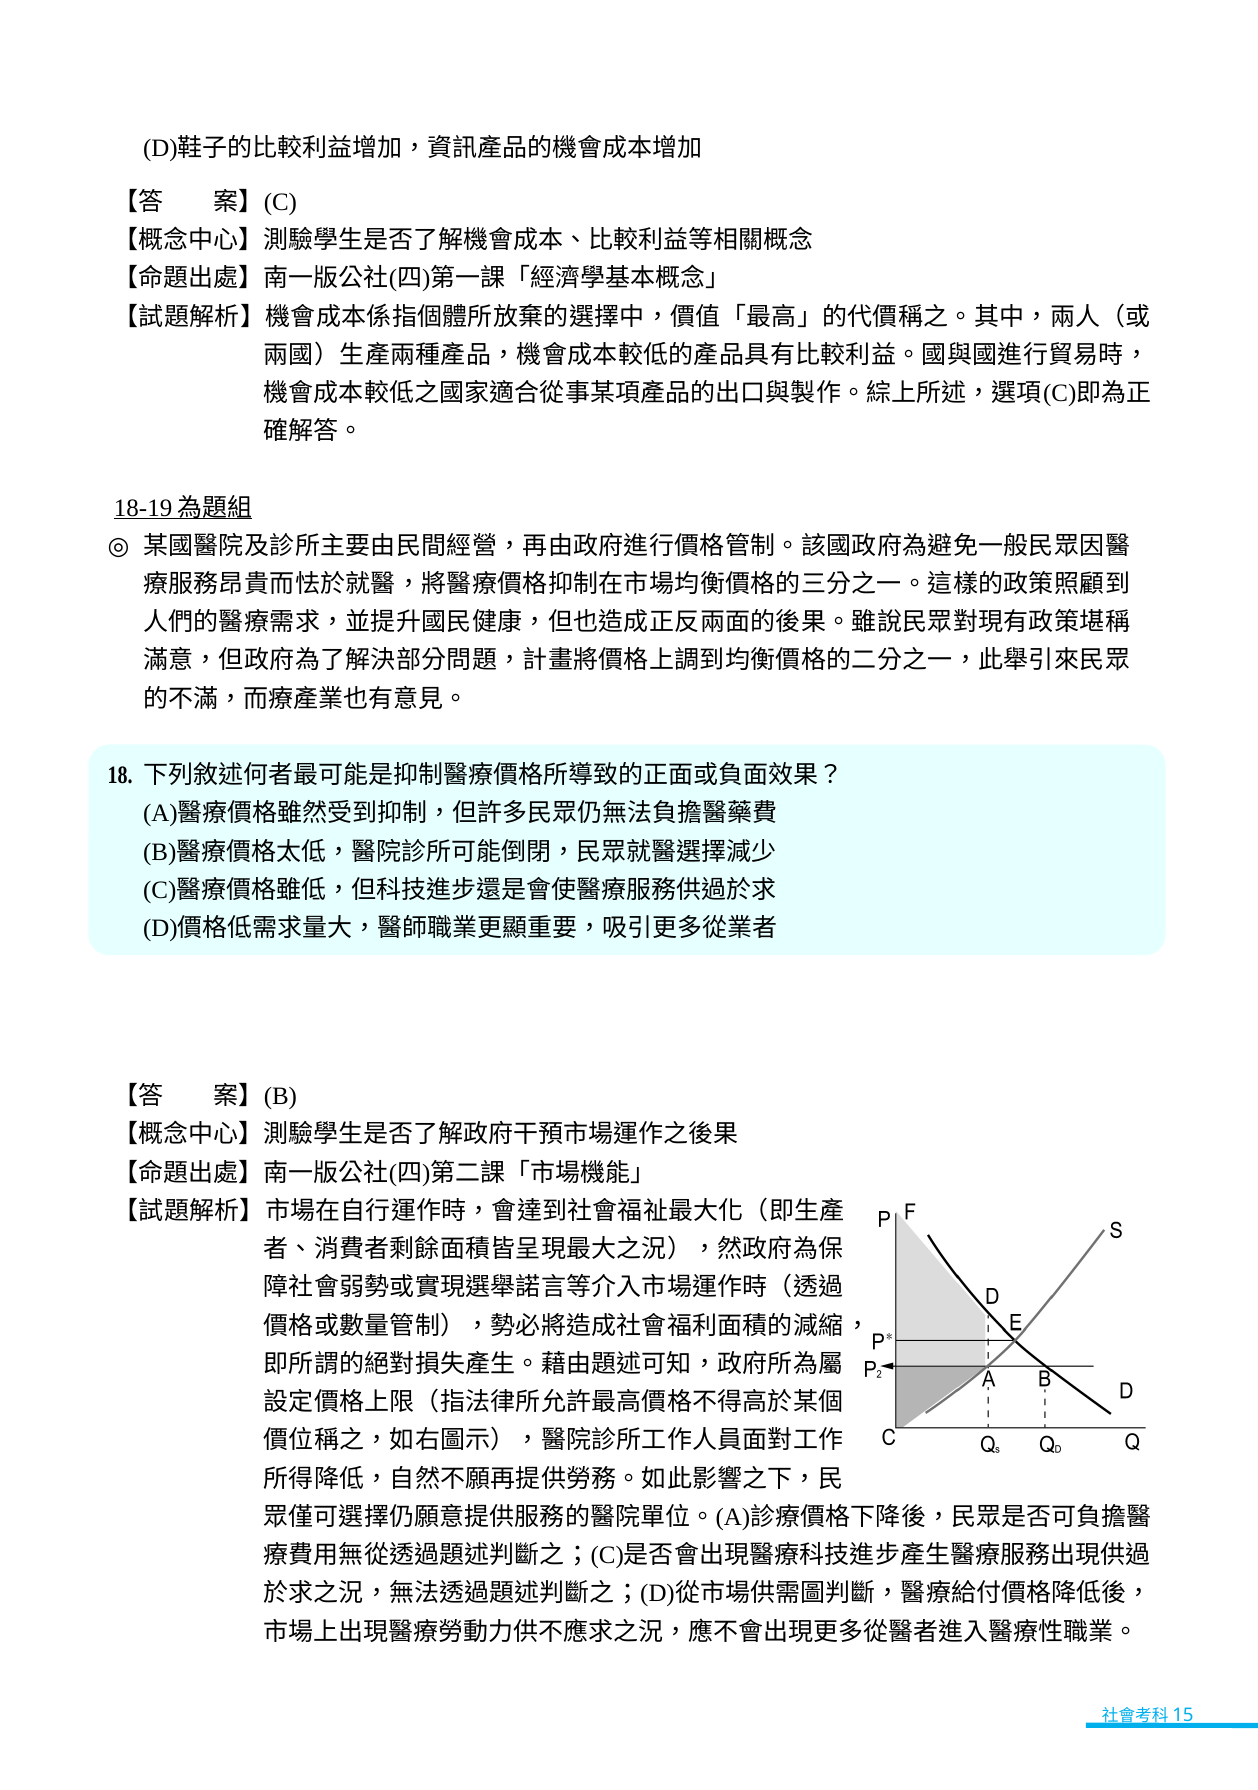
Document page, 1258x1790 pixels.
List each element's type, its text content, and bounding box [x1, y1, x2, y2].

picture [863, 1200, 1146, 1458]
text 18-19為題組 [114, 486, 1152, 524]
text 【命題出處】南一版公社(四)第一課「經濟學基本概念」 [113, 257, 1152, 295]
text 【命題出處】南一版公社(四)第二課「市場機能」 [113, 1151, 1152, 1189]
text 【答 案】(C) [113, 180, 1152, 218]
text 18. 下列敘述何者最可能是抑制醫療價格所導致的正面或負面效果？ (A)醫療價格雖然受到抑制，但許多民眾仍無法負擔醫藥費 (B)醫療價格太低，醫院診所可能倒閉，民眾就醫選擇減少 (C)醫療價格雖低，但科技進步還是會使醫療服務供過於求 (D)價格低需求量大，醫師職業更顯重要，吸引更多從業者 [107, 754, 1133, 945]
text 【答 案】(B) [113, 1075, 1152, 1113]
picture [1122, 1717, 1131, 1722]
text 【試題解析】機會成本係指個體所放棄的選擇中，價值「最高」的代價稱之。其中，兩人（或兩國）生產兩種產品，機會成本較低的產品具有比較利益。國與國進行貿易時，機會成本較低之國家適合從事某項產品的出口與製作。綜上所述，選項(C)即為正確解答。 [113, 295, 1152, 448]
text ◎ 某國醫院及診所主要由民間經營，再由政府進行價格管制。該國政府為避免一般民眾因醫療服務昂貴而怯於就醫，將醫療價格抑制在市場均衡價格的三分之一。這樣的政策照顧到人們的醫療需求，並提升國民健康，但也造成正反兩面的後果。雖說民眾對現有政策堪稱滿意，但政府為了解決部分問題，計畫將價格上調到均衡價格的二分之一，此舉引來民眾的不滿，而療產業也有意見。 [107, 524, 1133, 716]
text 【概念中心】測驗學生是否了解機會成本、比較利益等相關概念 [113, 218, 1152, 257]
text 【試題解析】市場在自行運作時，會達到社會福祉最大化（即生產者、消費者剩餘面積皆呈現最大之況），然政府為保障社會弱勢或實現選舉諾言等介入市場運作時（透過價格或數量管制），勢必將造成社會福利面積的減縮，即所謂的絕對損失產生。藉由題述可知，政府所為屬設定價格上限（指法律所允許最高價格不得高於某個價位稱之，如右圖示），醫院診所工作人員面對工作所得降低，自然不願再提供勞務。如此影響之下，民眾僅可選擇仍願意提供服務的醫院單位。(A)診療價格下降後，民眾是否可負擔醫療費用無從透過題述判斷之；(C)是否會出現醫療科技進步產生醫療服務出現供過於求之況，無法透過題述判斷之；(D)從市場供需圖判斷，醫療給付價格降低後，市場上出現醫療勞動力供不應求之況，應不會出現更多從醫者進入醫療性職業。 [113, 1189, 1152, 1648]
text 17. 臺灣曾經是鞋子王國，現在則是資訊產品王國。下列何者可以說明此種轉變？ (A)鞋子的機會成本降低，資訊產品的比較利益增加 (B)鞋子的機會成本增加，資訊產品的比較利益下降 (C)鞋子的比較利益降低，資訊產品的機會成本下降 (D)鞋子的比較利益增加，資訊產品的機會成本增加 [107, 127, 1133, 165]
text 【概念中心】測驗學生是否了解政府干預市場運作之後果 [113, 1113, 1152, 1151]
